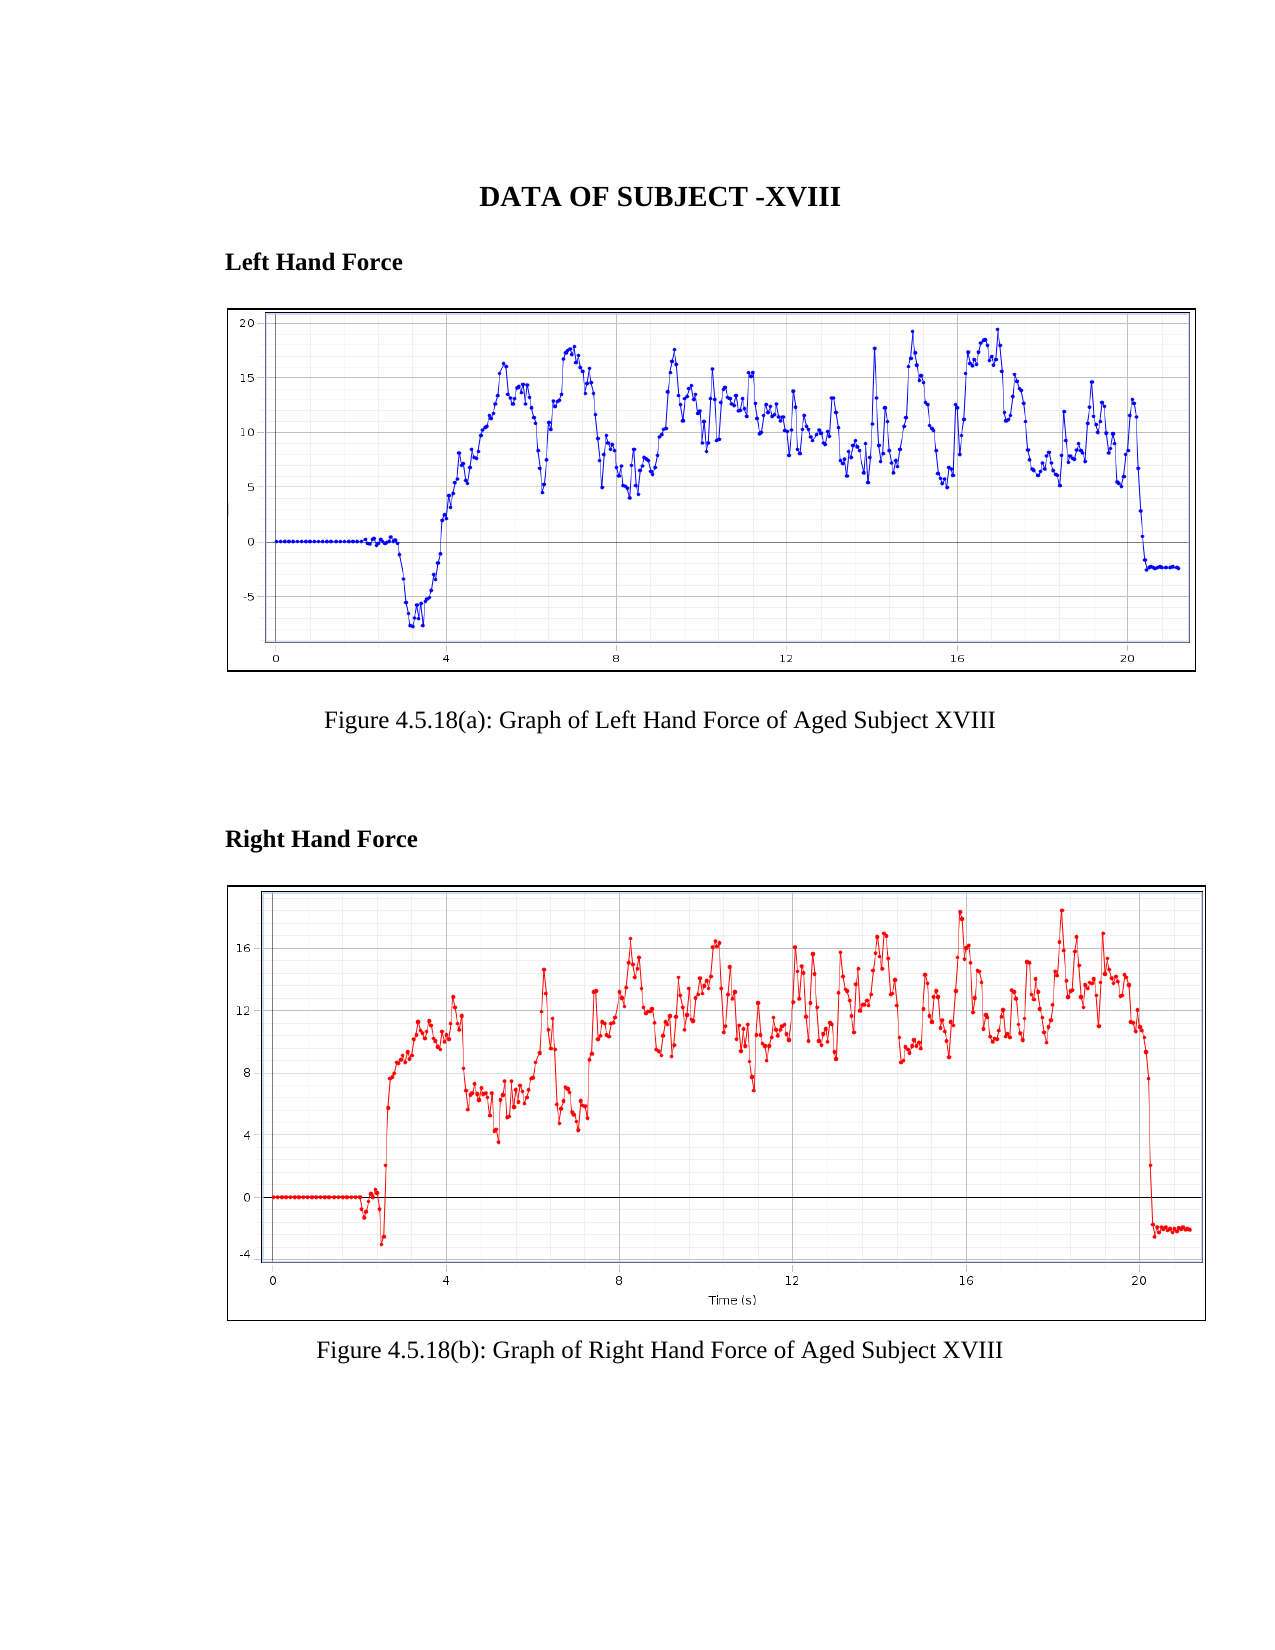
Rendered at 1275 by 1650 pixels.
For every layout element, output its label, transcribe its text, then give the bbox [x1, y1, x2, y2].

subtitle DATA OF SUBJECT -XVIII [257, 179, 1064, 213]
text Figure 4.5.18(b): Graph of Right Hand Force of Aged Subject XVIII [256, 1336, 1064, 1364]
text Figure 4.5.18(a): Graph of Left Hand Force of Aged Subject XVIII [256, 706, 1064, 734]
picture [237, 891, 1203, 1305]
subtitle Right Hand Force [225, 824, 1181, 853]
subtitle Left Hand Force [225, 247, 1181, 276]
picture [228, 312, 1190, 662]
